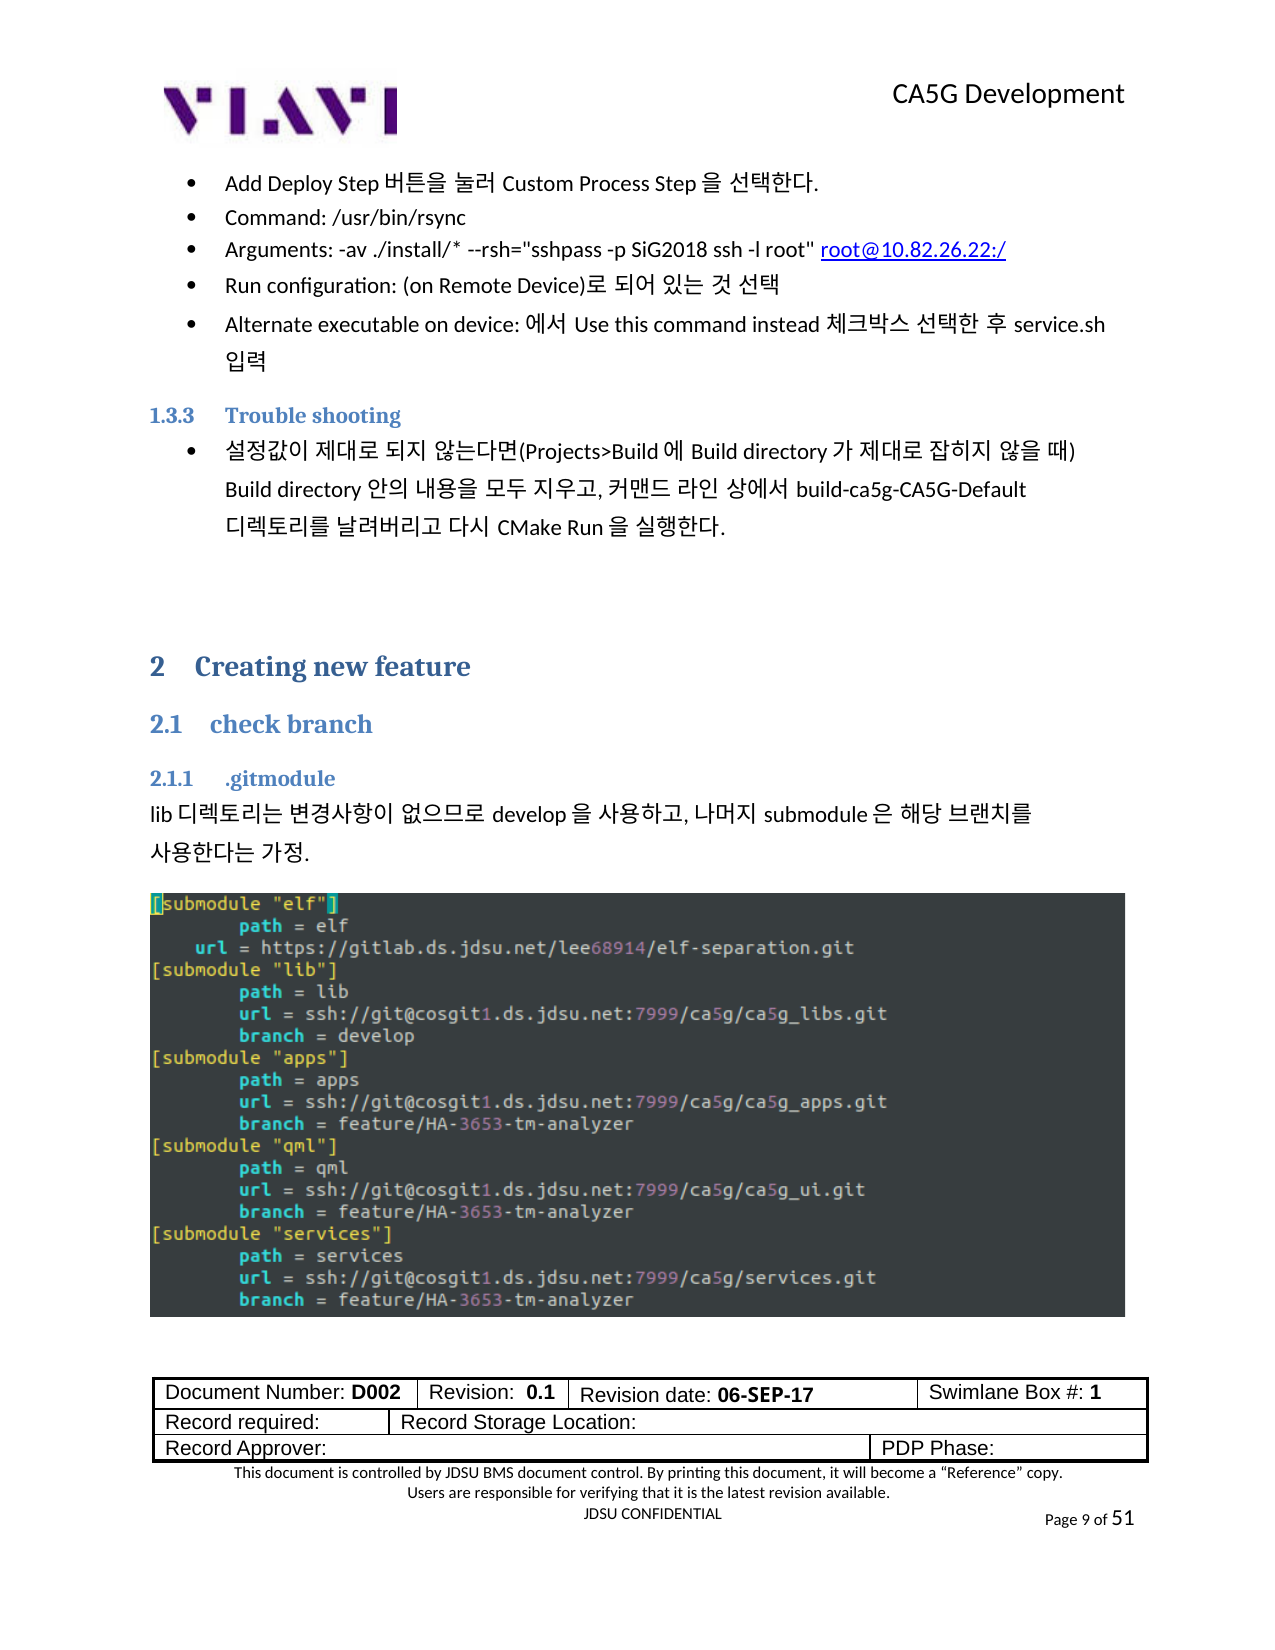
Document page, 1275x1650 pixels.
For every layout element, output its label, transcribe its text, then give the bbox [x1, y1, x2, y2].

list Add Deploy Step버튼을 눌러 Custom Process Step을 선택한다. [187, 165, 1125, 198]
list Arguments: -av ./install/* --rsh="sshpass -p SiG2018 ssh -l root" root@10.82.26.22:/ [187, 235, 1125, 263]
subtitle Creating new feature [150, 650, 1125, 684]
list Command: /usr/bin/rsync [187, 203, 1125, 231]
subtitle .gitmodule [150, 766, 1125, 792]
list Alternate executable on device: 에서 Use this command instead 체크박스 선택한 후 service.sh입력 [187, 305, 1125, 377]
picture [162, 68, 397, 146]
picture [150, 893, 1125, 1317]
text lib 디렉토리는 변경사항이 없으므로 develop을 사용하고, 나머지 submodule은 해당 브랜치를 사용한다는 가정. [150, 796, 1125, 868]
list 설정값이 제대로 되지 않는다면(Projects>Build에 Build directory가 제대로 잡히지 않을 때) Build directory 안의 내용을 모두 지우고, 커맨드 라인 상에서 build-ca5g-CA5G-Default 디렉토리를 날려버리고 다시 CMake Run을 실행한다. [187, 433, 1125, 542]
list Run configuration: (on Remote Device)로 되어 있는 것 선택 [187, 267, 1125, 301]
subtitle Trouble shooting [150, 402, 1125, 429]
subtitle check branch [150, 709, 1125, 741]
